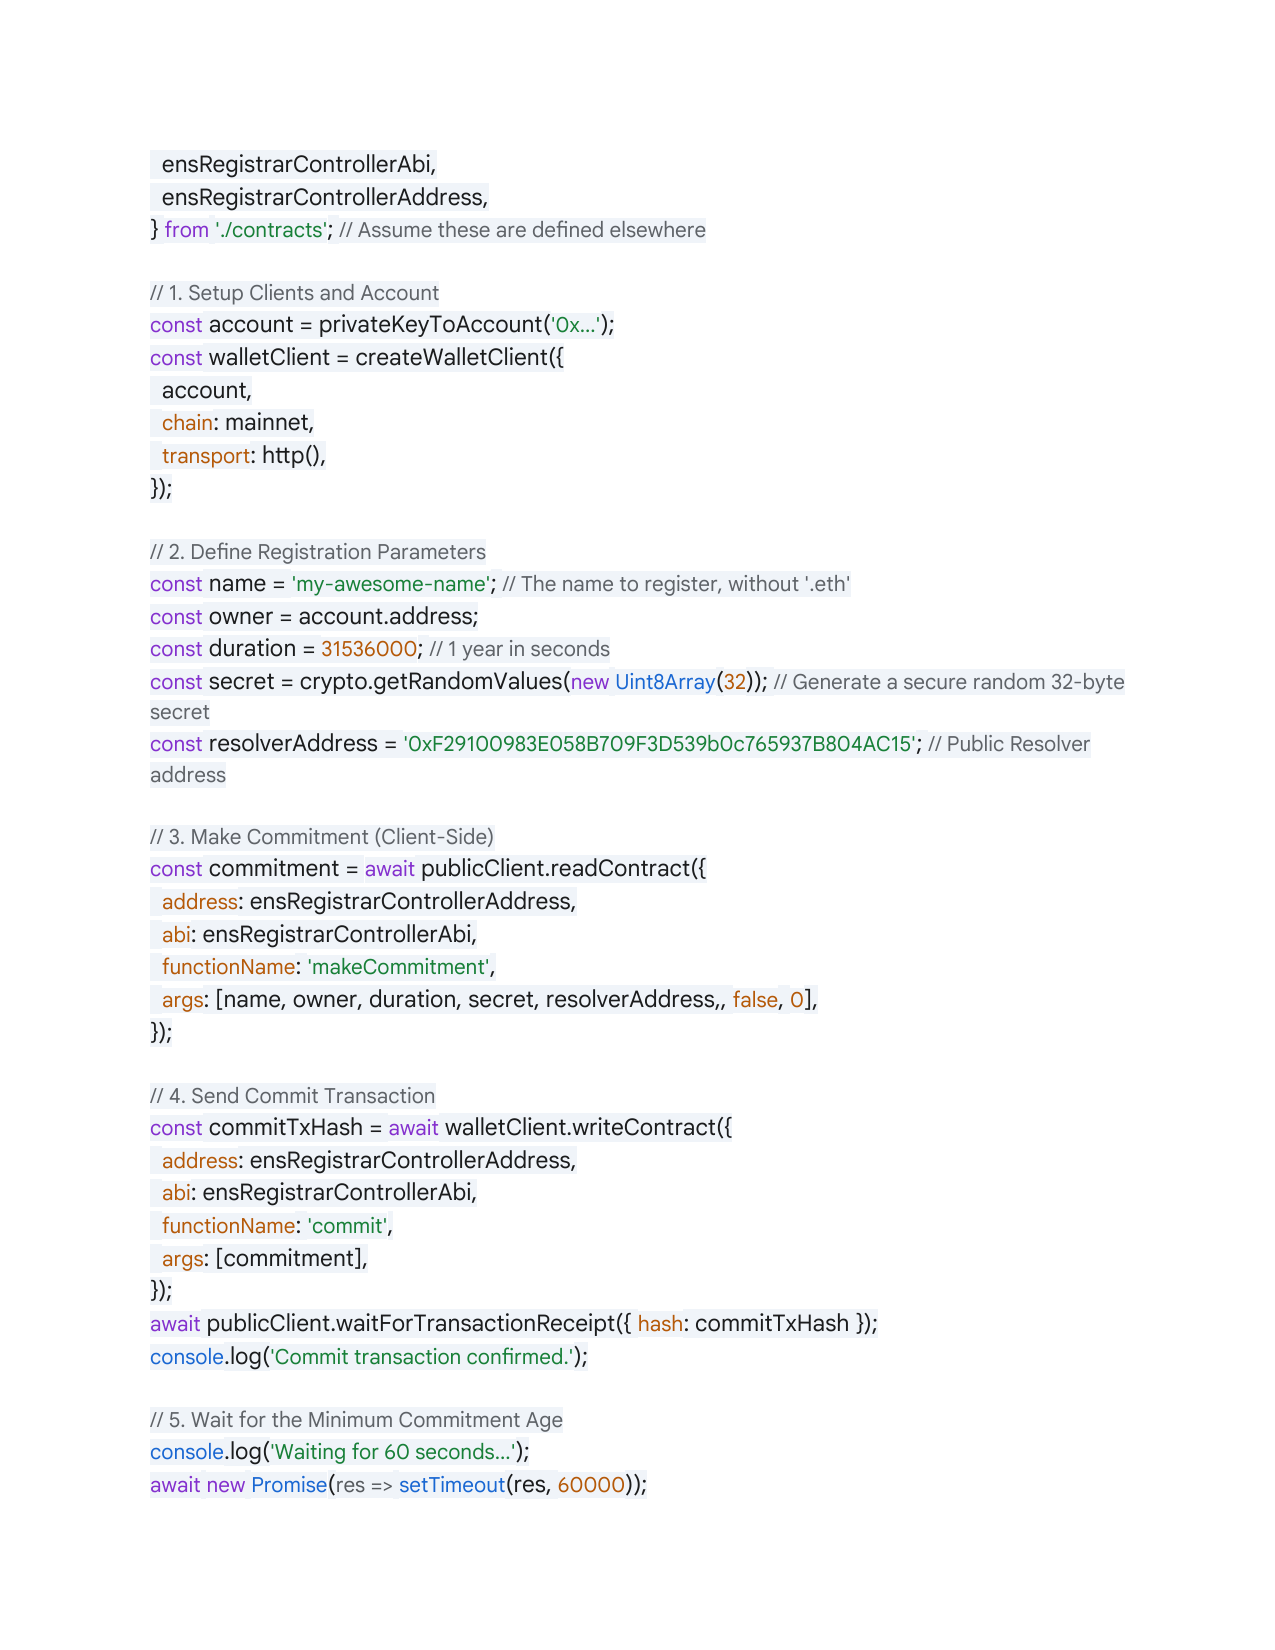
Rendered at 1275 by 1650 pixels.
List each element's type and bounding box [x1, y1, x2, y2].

text [150, 150, 1125, 669]
text [150, 695, 1125, 1499]
